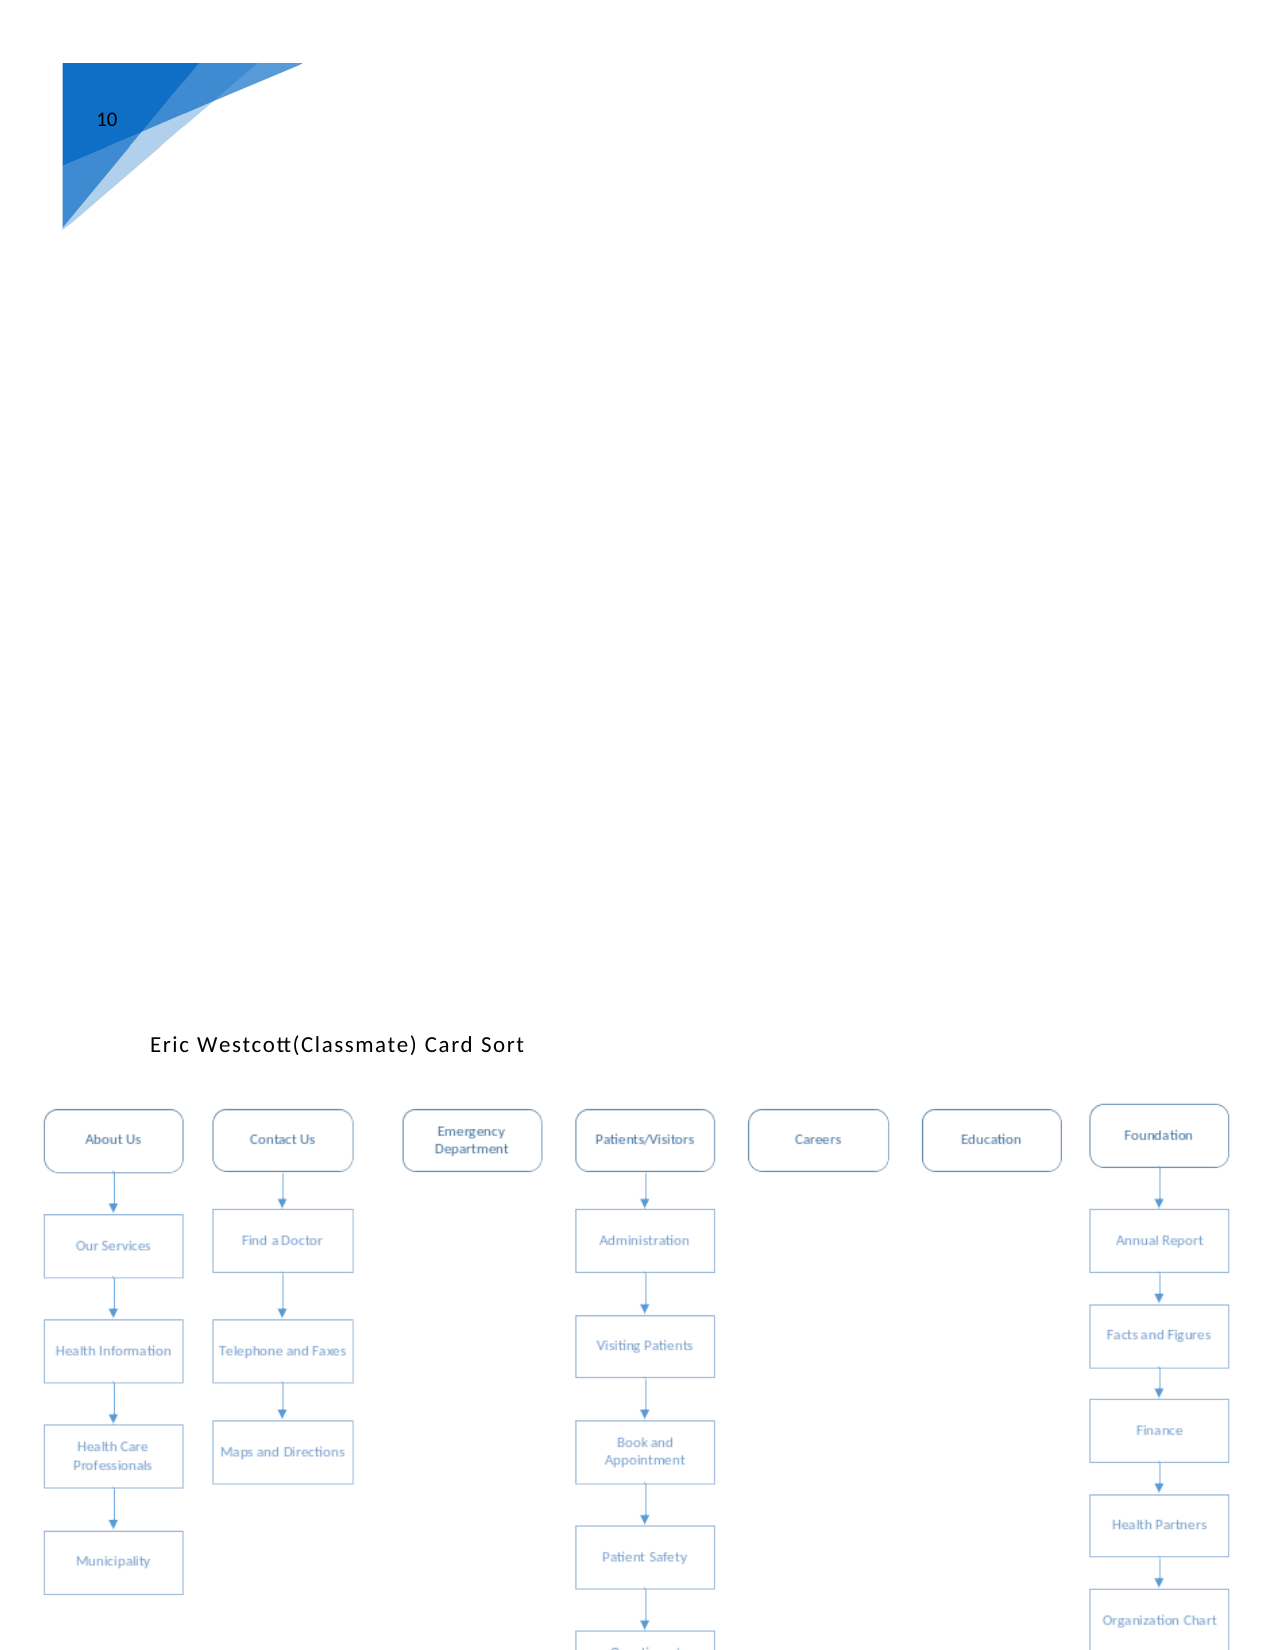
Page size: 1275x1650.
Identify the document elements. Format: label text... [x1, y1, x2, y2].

picture [62, 62, 305, 231]
subtitle Eric Westcott(Classmate) Card Sort [150, 1031, 1125, 1058]
